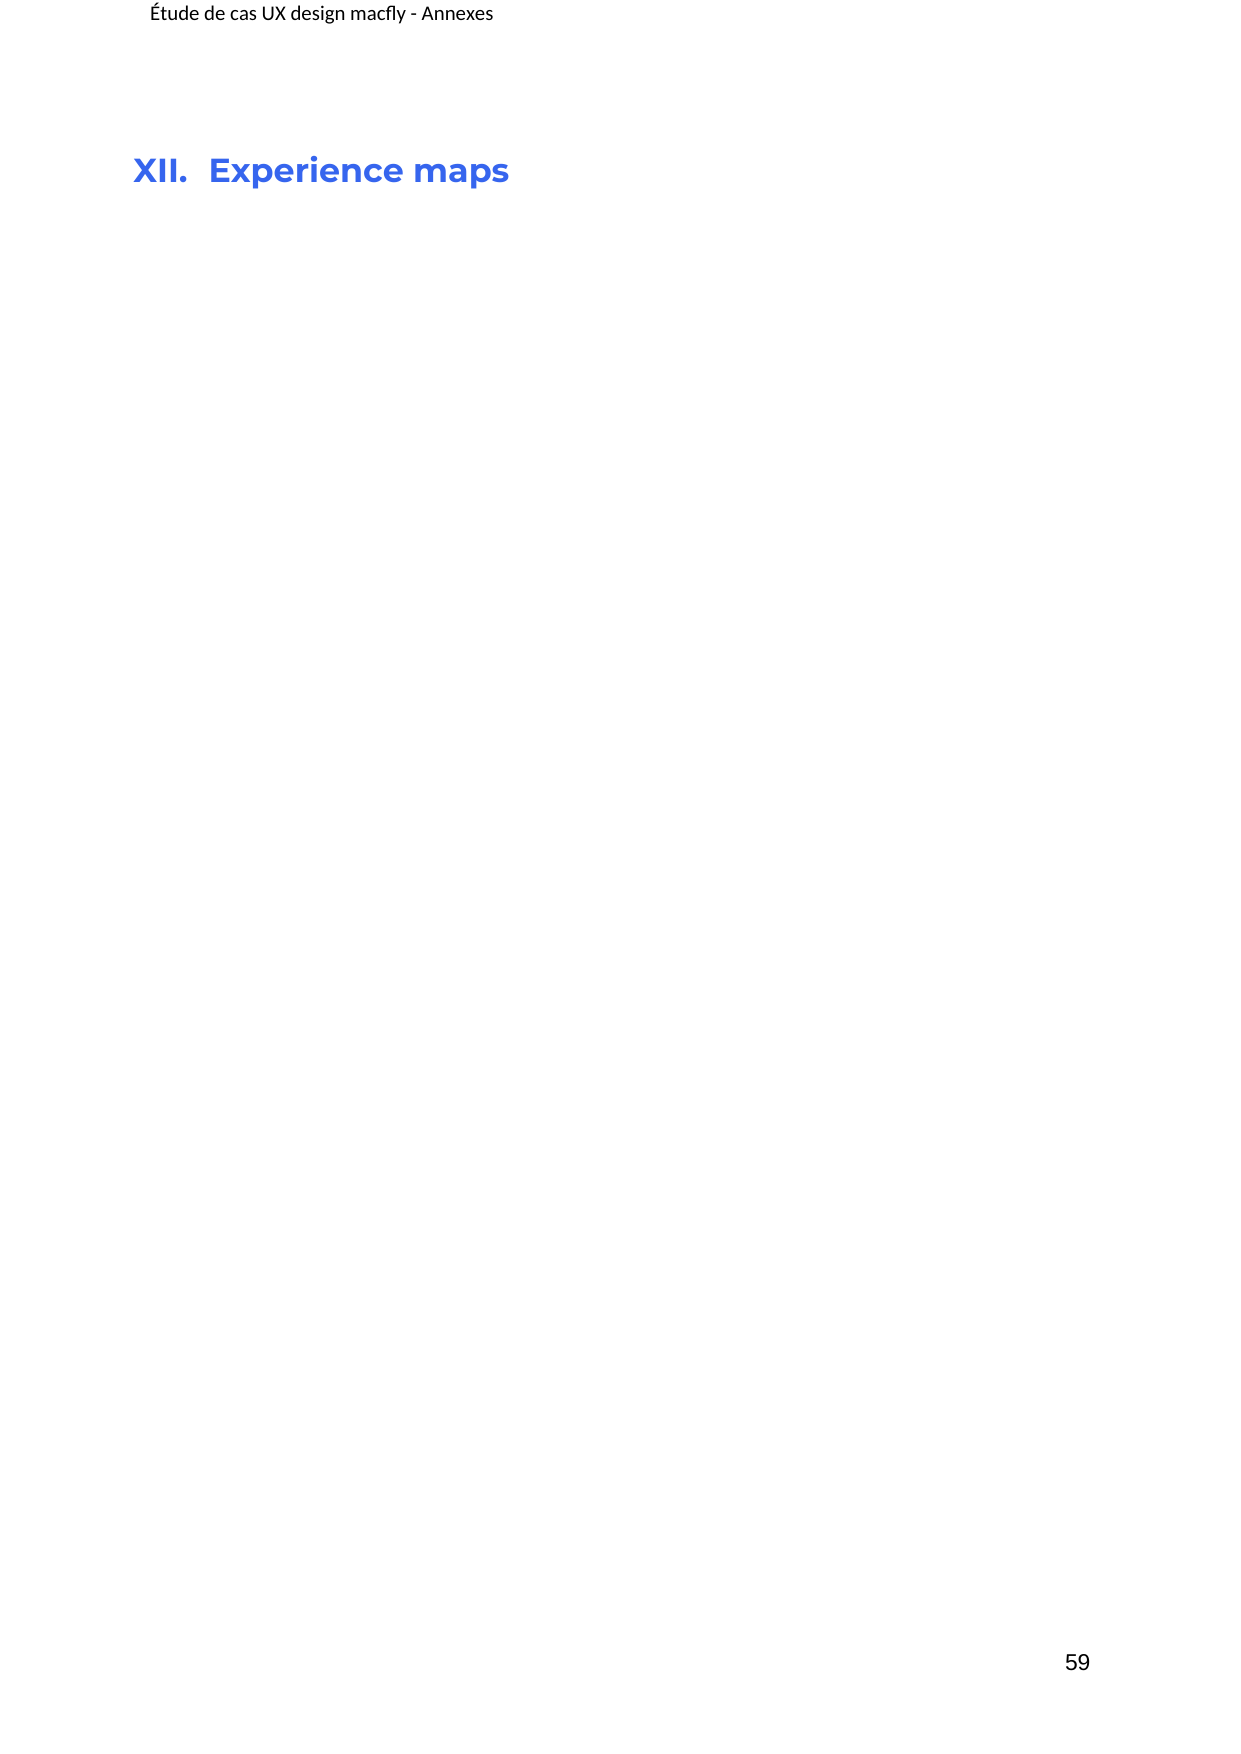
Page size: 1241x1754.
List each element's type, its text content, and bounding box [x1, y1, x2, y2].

subtitle Experience maps [187, 150, 1090, 191]
